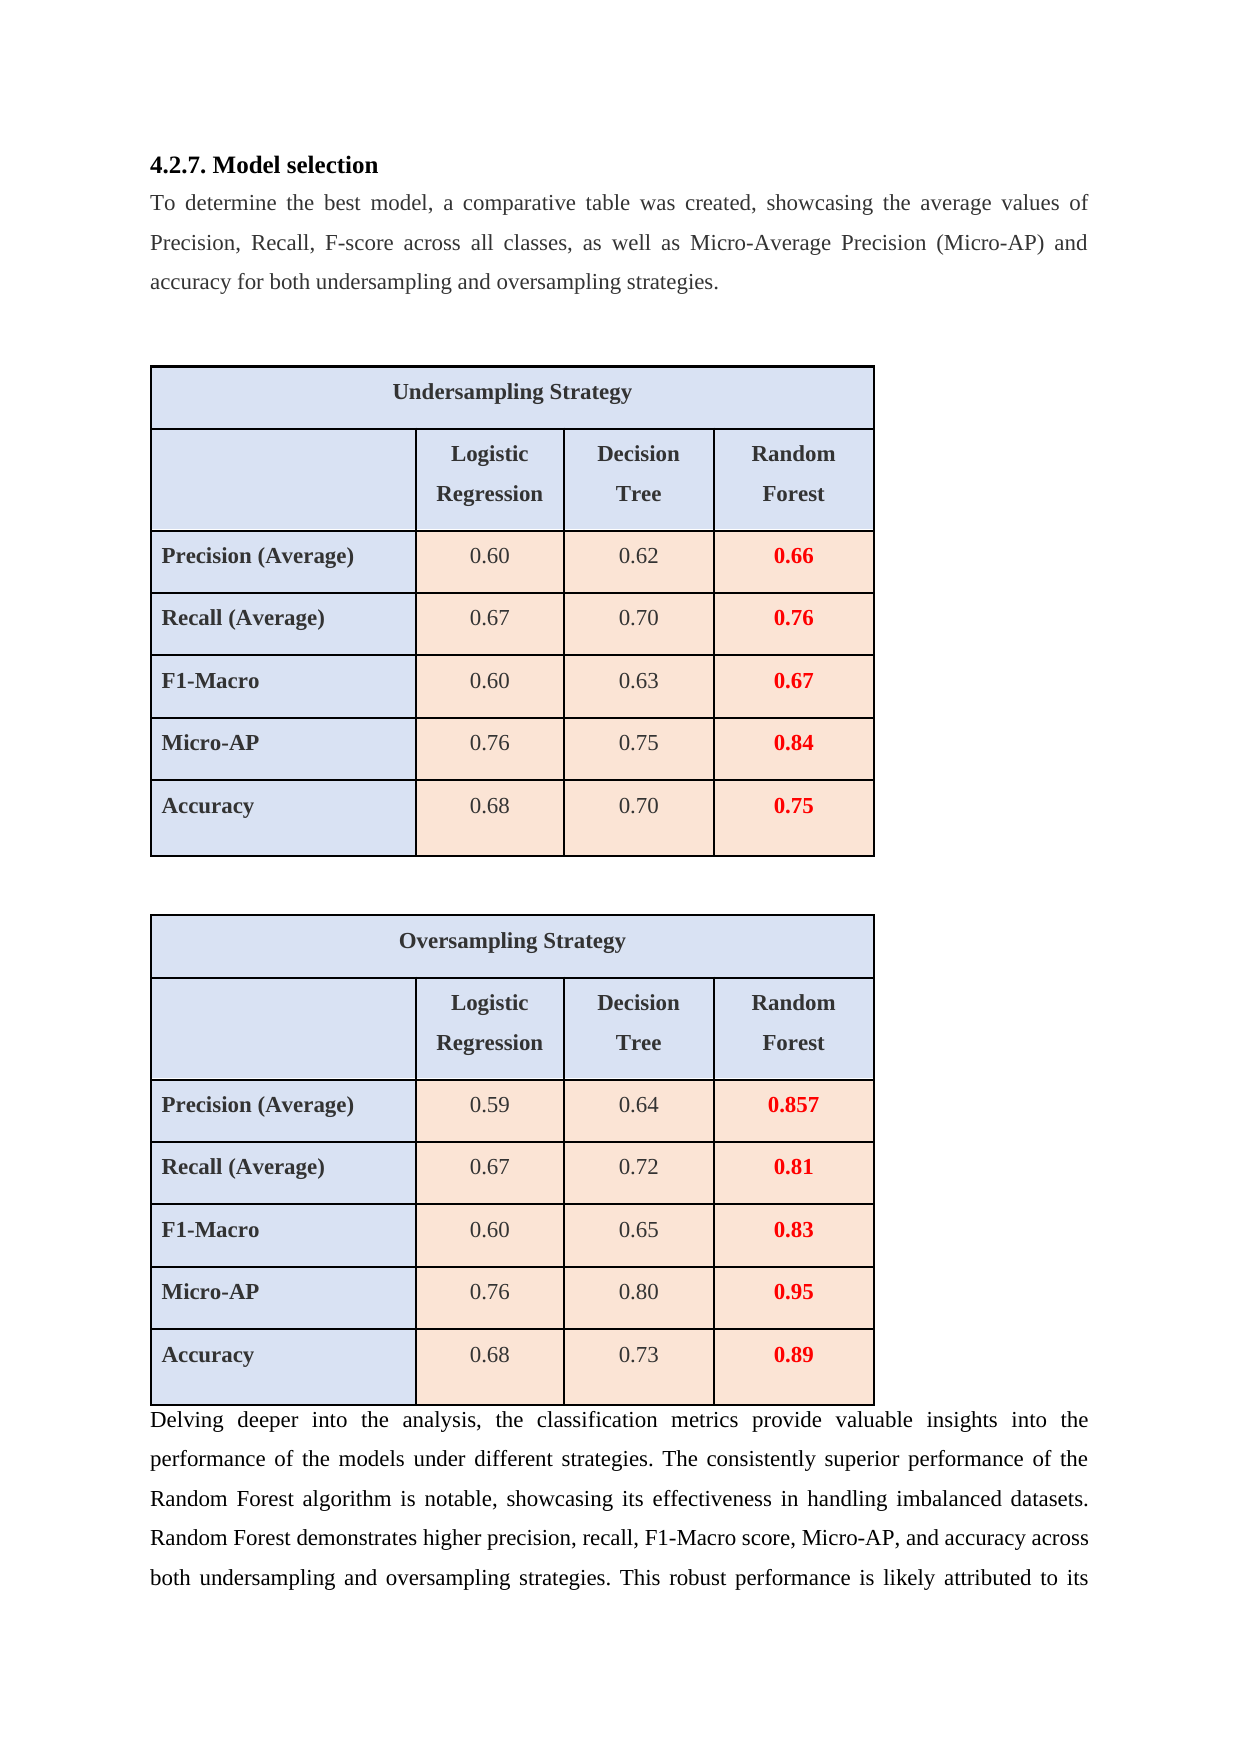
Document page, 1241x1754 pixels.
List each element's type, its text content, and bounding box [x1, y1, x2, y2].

table_cell 0.75 [565, 719, 713, 779]
table_cell F1-Macro [152, 1205, 415, 1266]
table_cell 0.68 [417, 1330, 563, 1404]
table_cell [152, 979, 415, 1078]
table_cell F1-Macro [152, 656, 415, 717]
table_cell 0.67 [715, 656, 873, 717]
table_cell 0.59 [417, 1081, 563, 1141]
table_cell Logistic Regression [417, 979, 563, 1078]
table_cell [152, 430, 415, 529]
table_cell 0.66 [715, 532, 873, 592]
table_cell Random Forest [715, 979, 873, 1078]
table_cell Micro-AP [152, 1268, 415, 1328]
table_cell 0.60 [417, 1205, 563, 1266]
table_cell 0.63 [565, 656, 713, 717]
table_cell 0.76 [715, 594, 873, 654]
table_cell 0.60 [417, 656, 563, 717]
table_cell 0.76 [417, 719, 563, 779]
table_cell Accuracy [152, 1330, 415, 1404]
table_cell 0.67 [417, 1143, 563, 1203]
table_cell Precision (Average) [152, 532, 415, 592]
table_cell 0.62 [565, 532, 713, 592]
table_cell Precision (Average) [152, 1081, 415, 1141]
table_cell Random Forest [715, 430, 873, 529]
table_cell Micro-AP [152, 719, 415, 779]
table_header Undersampling Strategy [152, 368, 873, 428]
table_cell 0.95 [715, 1268, 873, 1328]
table_cell 0.68 [417, 781, 563, 855]
table_cell 0.67 [417, 594, 563, 654]
table_cell 0.64 [565, 1081, 713, 1141]
table_cell Decision Tree [565, 979, 713, 1078]
table_cell 0.65 [565, 1205, 713, 1266]
table_cell 0.80 [565, 1268, 713, 1328]
table_cell 0.81 [715, 1143, 873, 1203]
table_cell Decision Tree [565, 430, 713, 529]
table_cell 0.70 [565, 781, 713, 855]
table_cell 0.75 [715, 781, 873, 855]
table_cell 0.70 [565, 594, 713, 654]
table_cell 0.857 [715, 1081, 873, 1141]
table_cell Accuracy [152, 781, 415, 855]
table_header Oversampling Strategy [152, 916, 873, 977]
table_cell Recall (Average) [152, 1143, 415, 1203]
table_cell 0.72 [565, 1143, 713, 1203]
table_cell Logistic Regression [417, 430, 563, 529]
table_cell 0.60 [417, 532, 563, 592]
table_cell Recall (Average) [152, 594, 415, 654]
table_cell 0.73 [565, 1330, 713, 1404]
subtitle 4.2.7. Model selection [150, 150, 1090, 179]
table_cell 0.83 [715, 1205, 873, 1266]
table_cell 0.84 [715, 719, 873, 779]
table_cell 0.76 [417, 1268, 563, 1328]
table_cell 0.89 [715, 1330, 873, 1404]
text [150, 1406, 1090, 1590]
text To determine the best model, a comparative table was created, showcasing the average values of Precision, Recall, F-score across all classes, as well as Micro-Average Precision (Micro-AP) and accuracy for both undersampling and oversampling strategies. [150, 189, 1090, 295]
